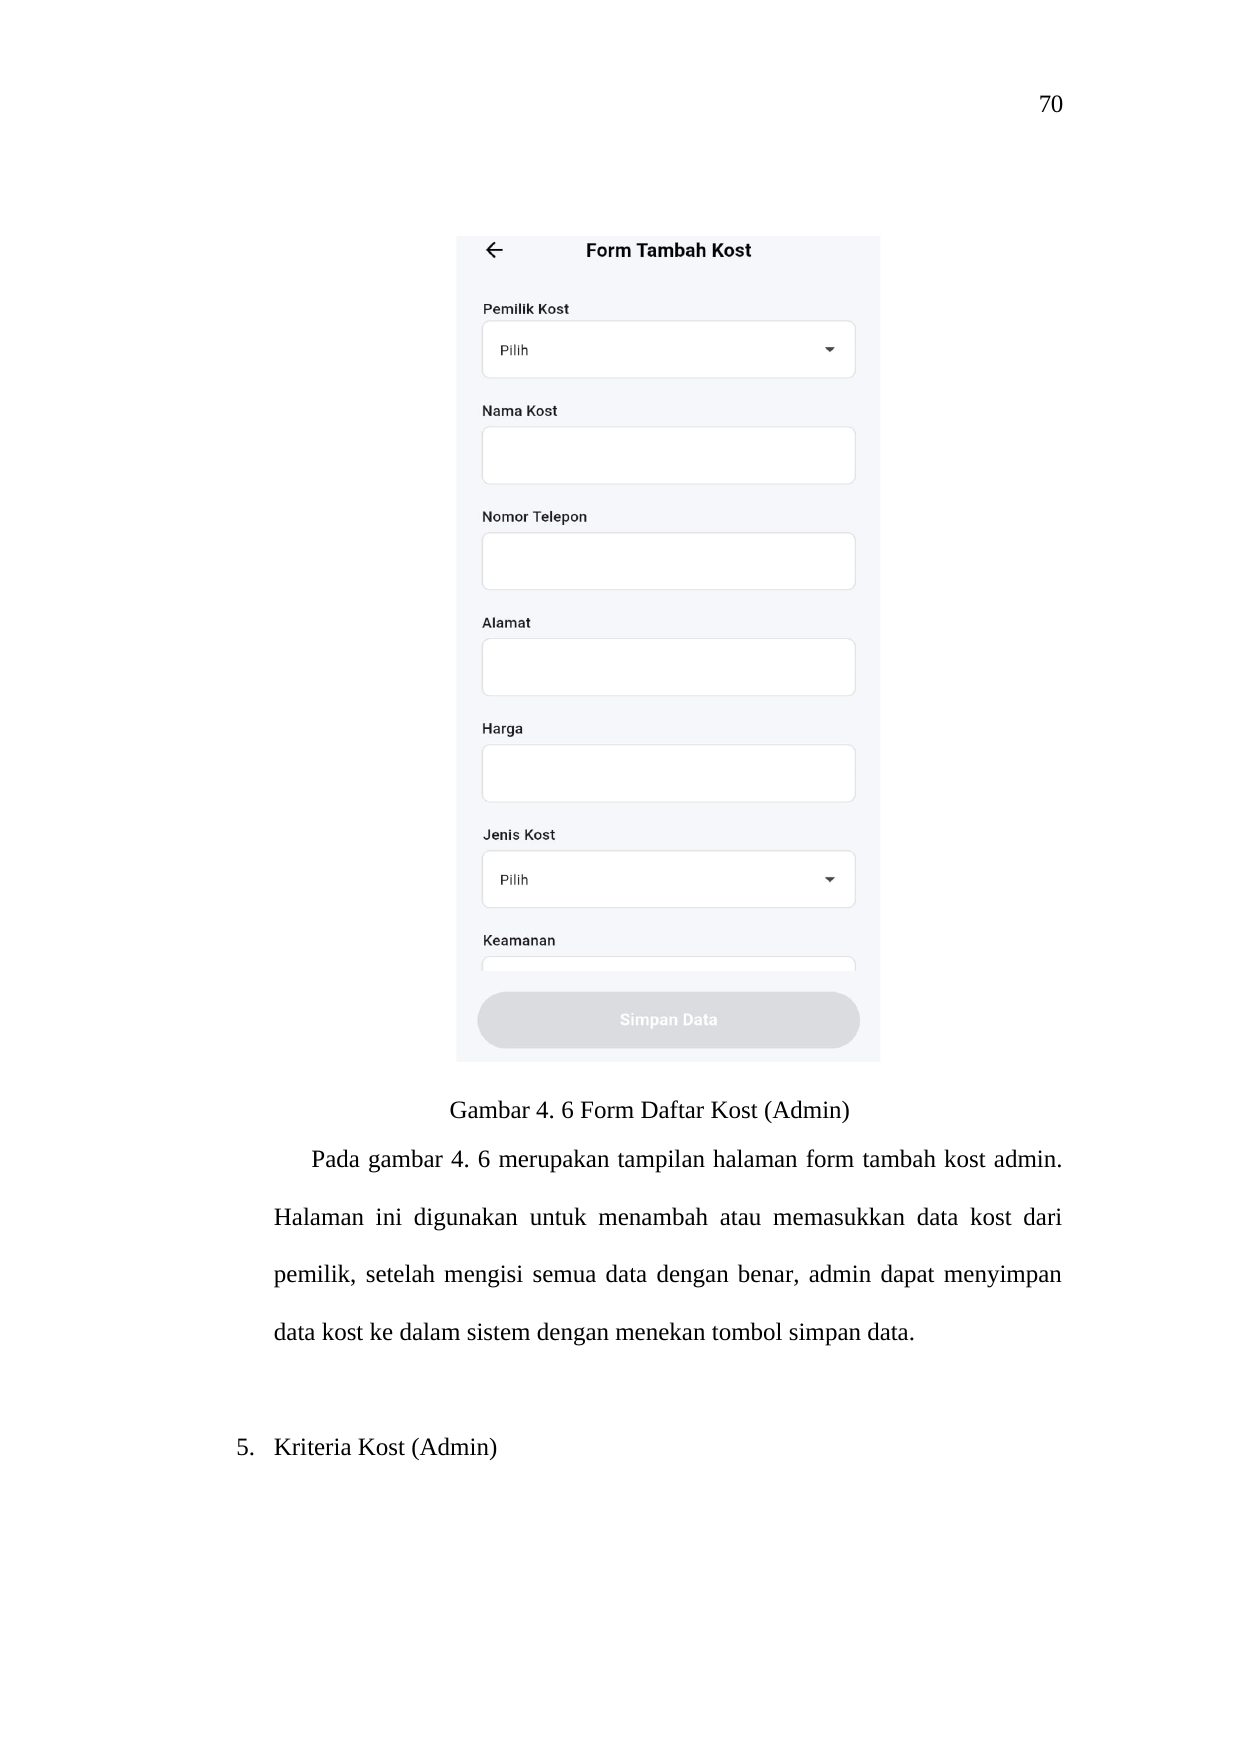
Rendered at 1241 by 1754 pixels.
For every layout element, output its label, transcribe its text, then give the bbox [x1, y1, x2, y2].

text Gambar 4. 6 Form Daftar Kost (Admin) [236, 1095, 1063, 1123]
list Pada gambar 4. 6 merupakan tampilan halaman form tambah kost admin. Halaman ini digunakan untuk menambah atau memasukkan data kost dari pemilik, setelah mengisi semua data dengan benar, admin dapat menyimpan data kost ke dalam sistem dengan menekan tombol simpan data. [274, 1144, 1063, 1346]
picture [456, 236, 881, 1062]
list Kriteria Kost (Admin) [236, 1432, 1063, 1461]
